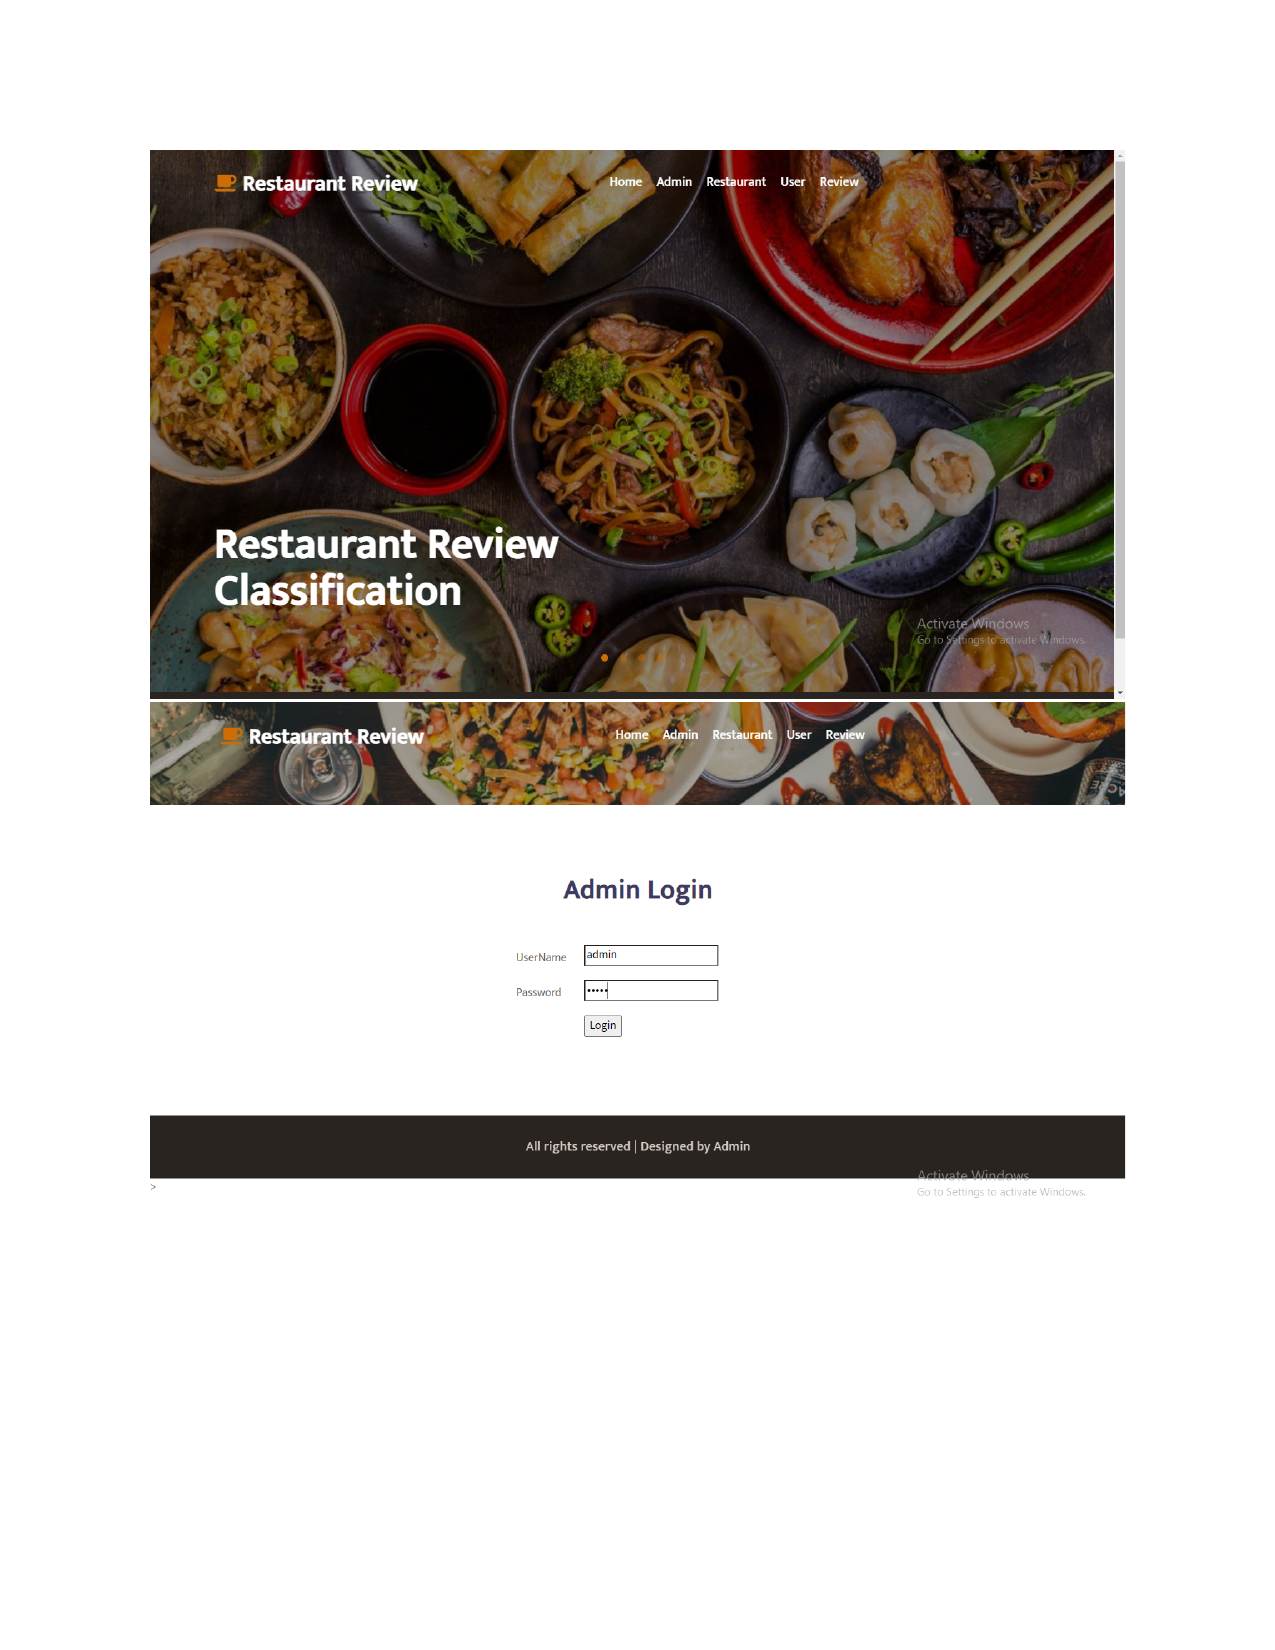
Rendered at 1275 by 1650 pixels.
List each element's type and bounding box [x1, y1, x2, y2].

picture [150, 702, 1125, 1251]
picture [150, 150, 1125, 699]
